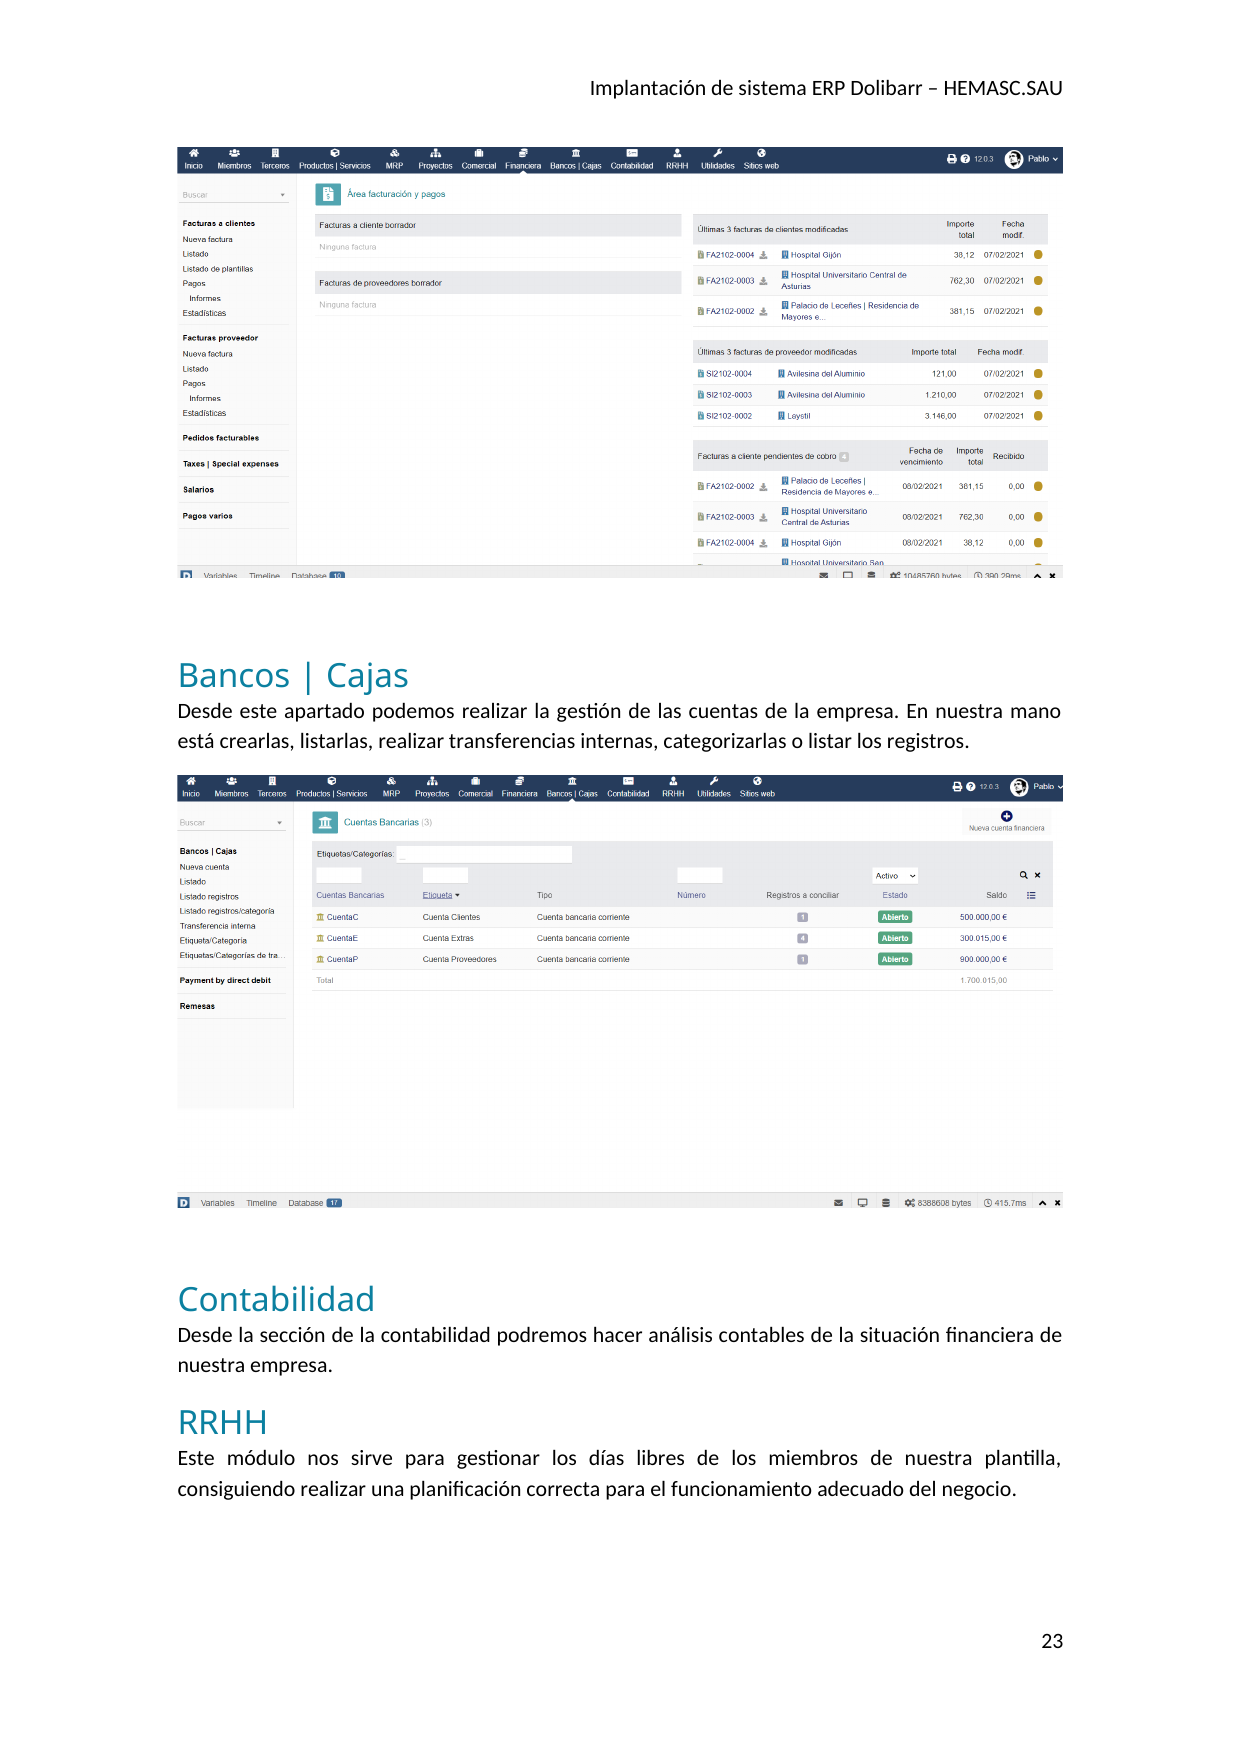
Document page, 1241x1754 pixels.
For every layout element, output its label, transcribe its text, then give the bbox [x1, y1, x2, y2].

text Desde la sección de la contabilidad podremos hacer análisis contables de la situación financiera de nuestra empresa. [177, 1321, 1063, 1378]
text Este módulo nos sirve para gestionar los días libres de los miembros de nuestra plantilla, consiguiendo realizar una planificación correcta para el funcionamiento adecuado del negocio. [177, 1444, 1063, 1502]
picture [177, 147, 1063, 578]
subtitle Contabilidad [177, 1276, 1063, 1321]
text Desde este apartado podemos realizar la gestión de las cuentas de la empresa. En nuestra mano está crearlas, listarlas, realizar transferencias internas, categorizarlas o listar los registros. [177, 697, 1063, 754]
subtitle Bancos | Cajas [177, 652, 1063, 697]
subtitle RRHH [177, 1399, 1063, 1444]
picture [177, 775, 1063, 1208]
